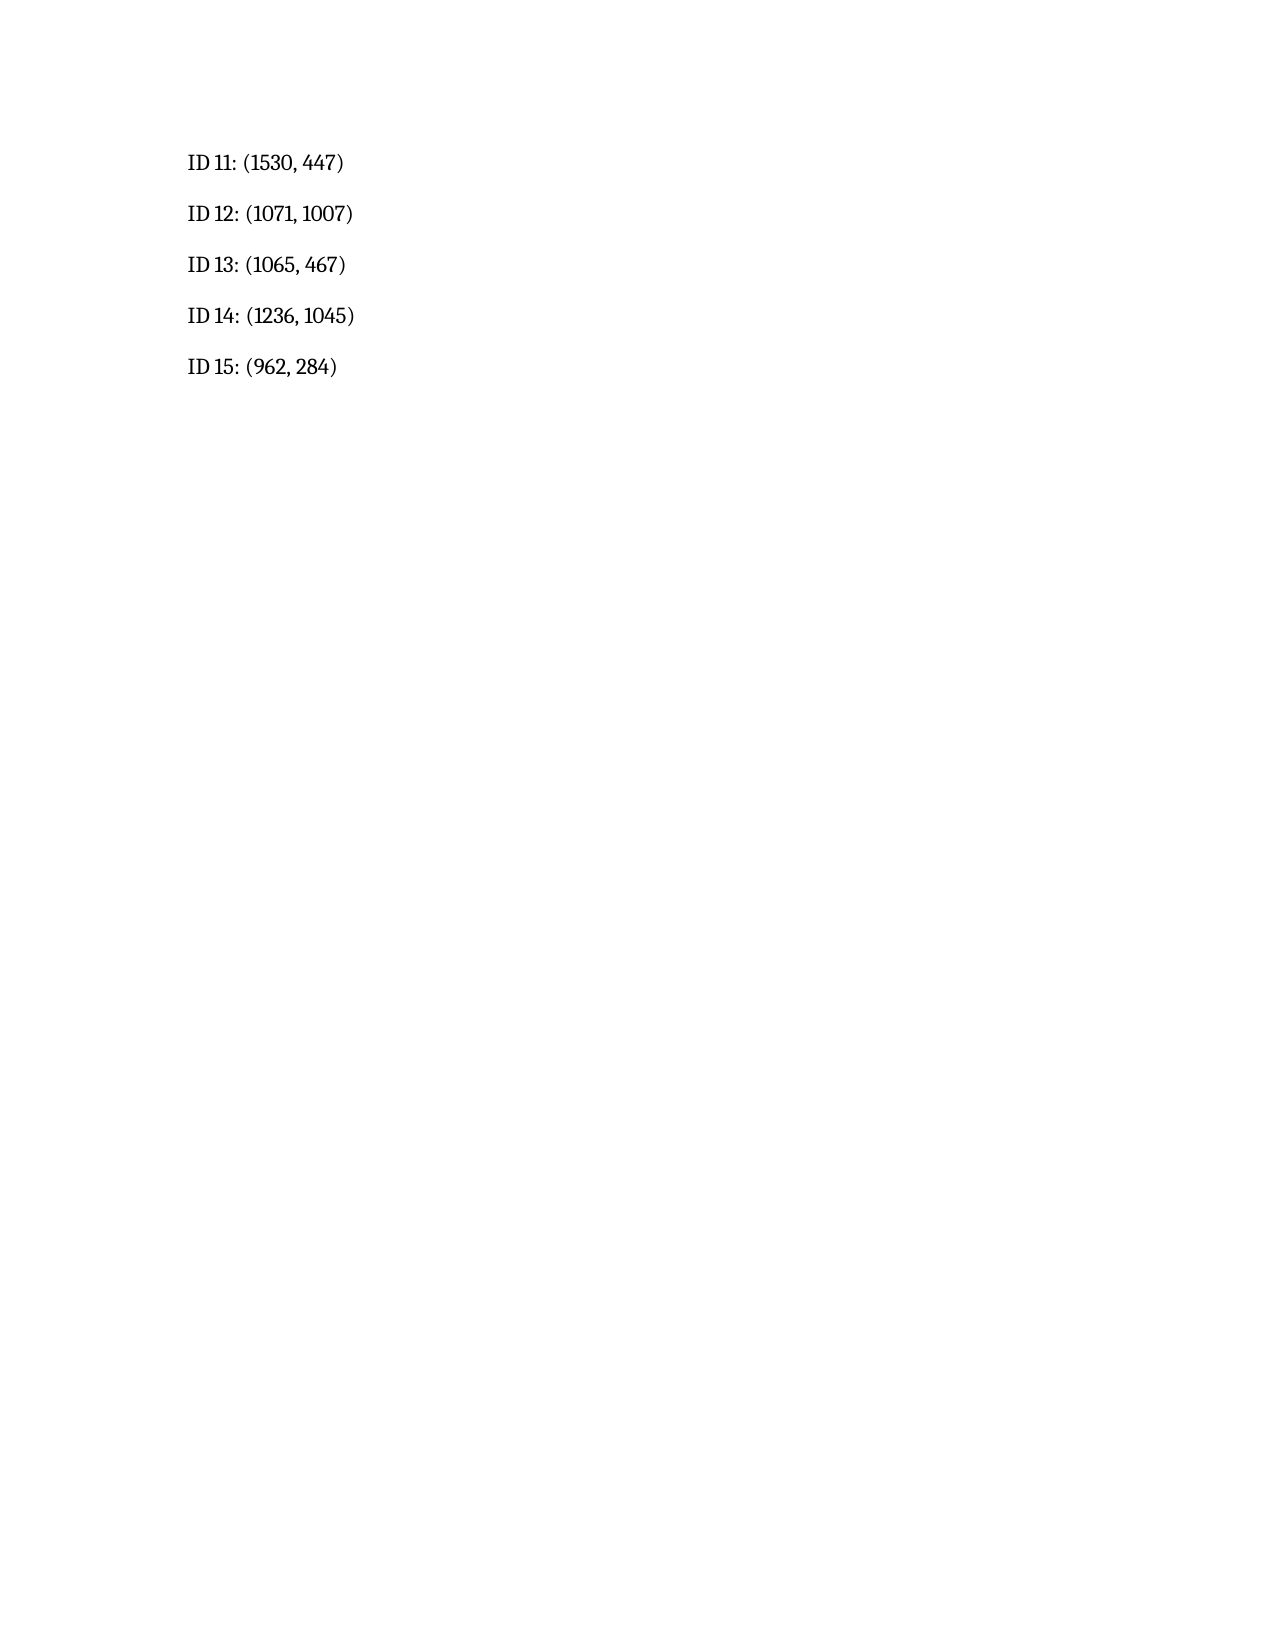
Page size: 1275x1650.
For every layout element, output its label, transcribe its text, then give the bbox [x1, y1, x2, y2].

text ID 12: (1071, 1007) [187, 201, 1087, 227]
text ID 13: (1065, 467) [187, 252, 1087, 278]
text ID 15: (962, 284) [187, 354, 1087, 381]
text ID 11: (1530, 447) [187, 150, 1087, 176]
text ID 14: (1236, 1045) [187, 303, 1087, 329]
